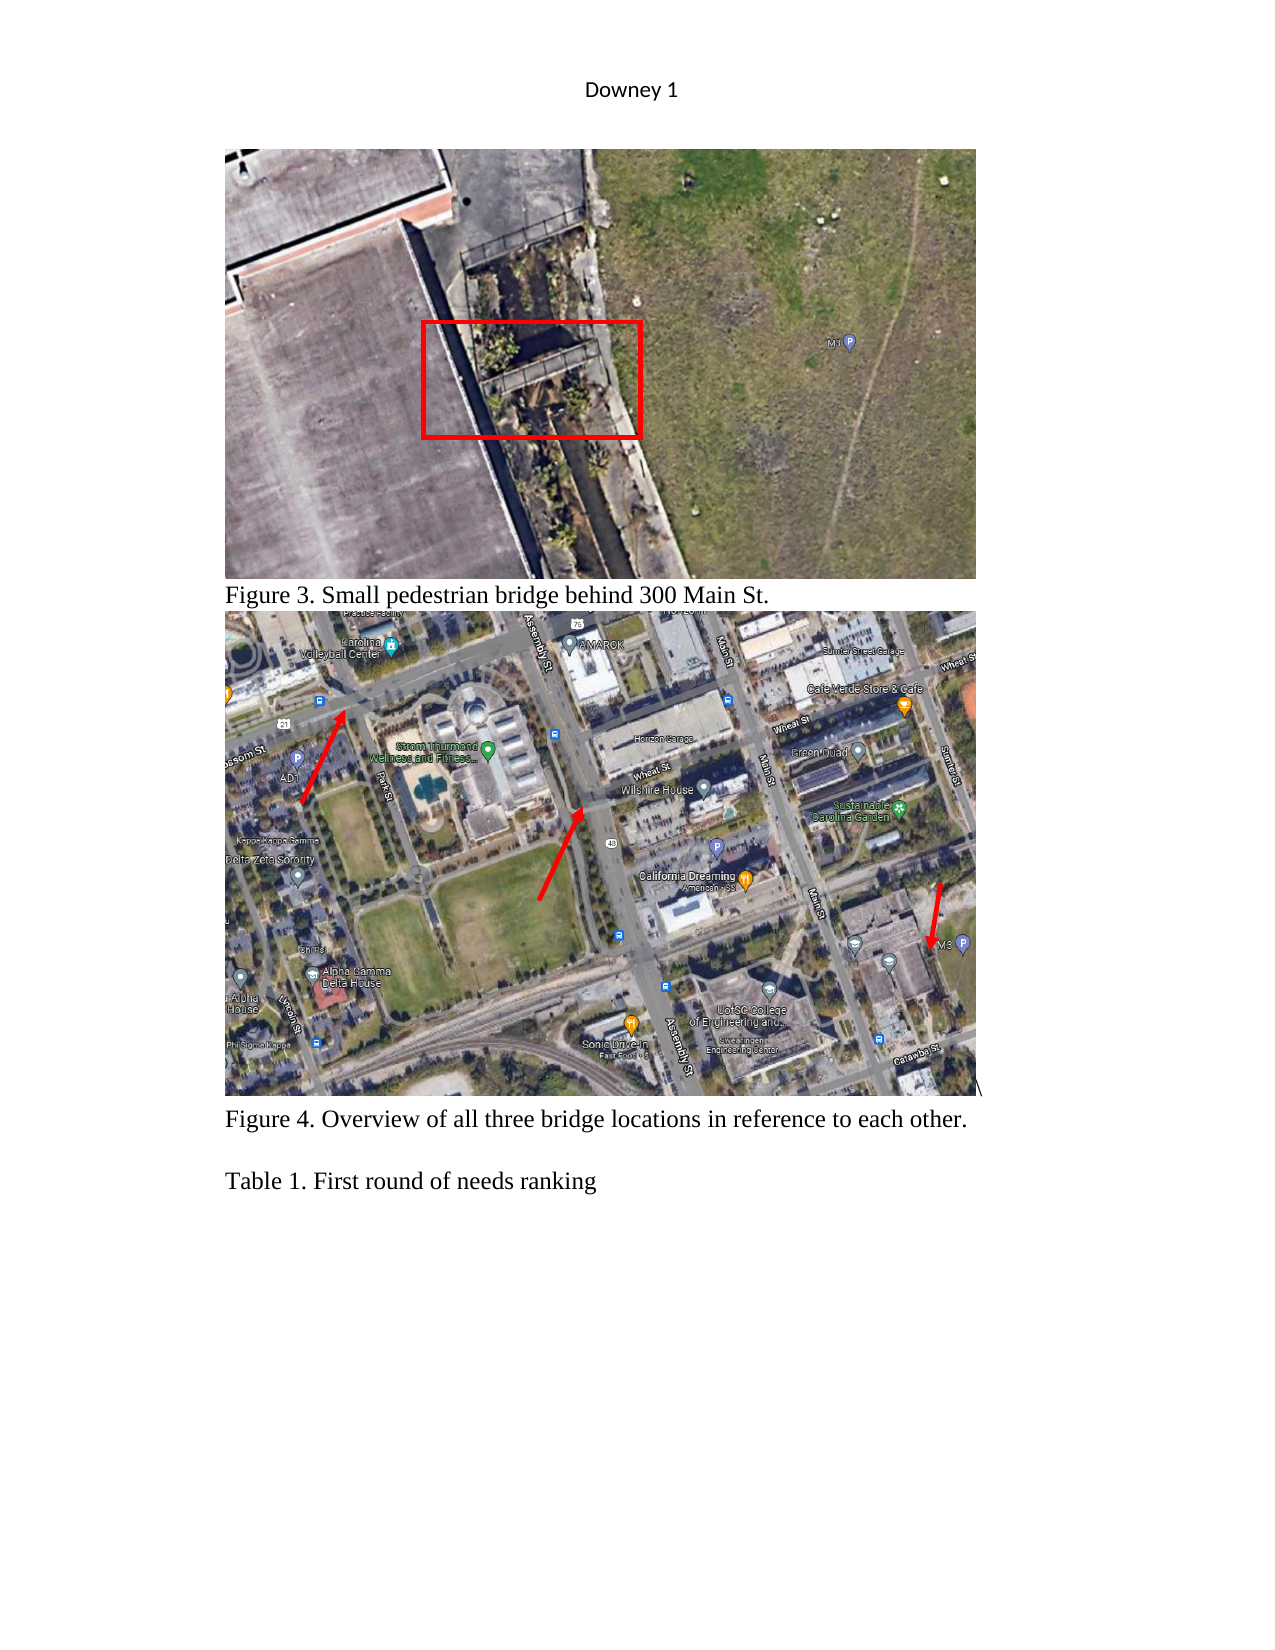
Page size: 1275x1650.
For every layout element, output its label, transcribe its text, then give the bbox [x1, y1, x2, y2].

list Figure 3. Small pedestrian bridge behind 300 Main St. [225, 580, 1125, 609]
picture [225, 611, 976, 1096]
picture [225, 149, 976, 579]
list Figure 4. Overview of all three bridge locations in reference to each other. [225, 1104, 1125, 1132]
list Table 1. First round of needs ranking [225, 1166, 1125, 1194]
